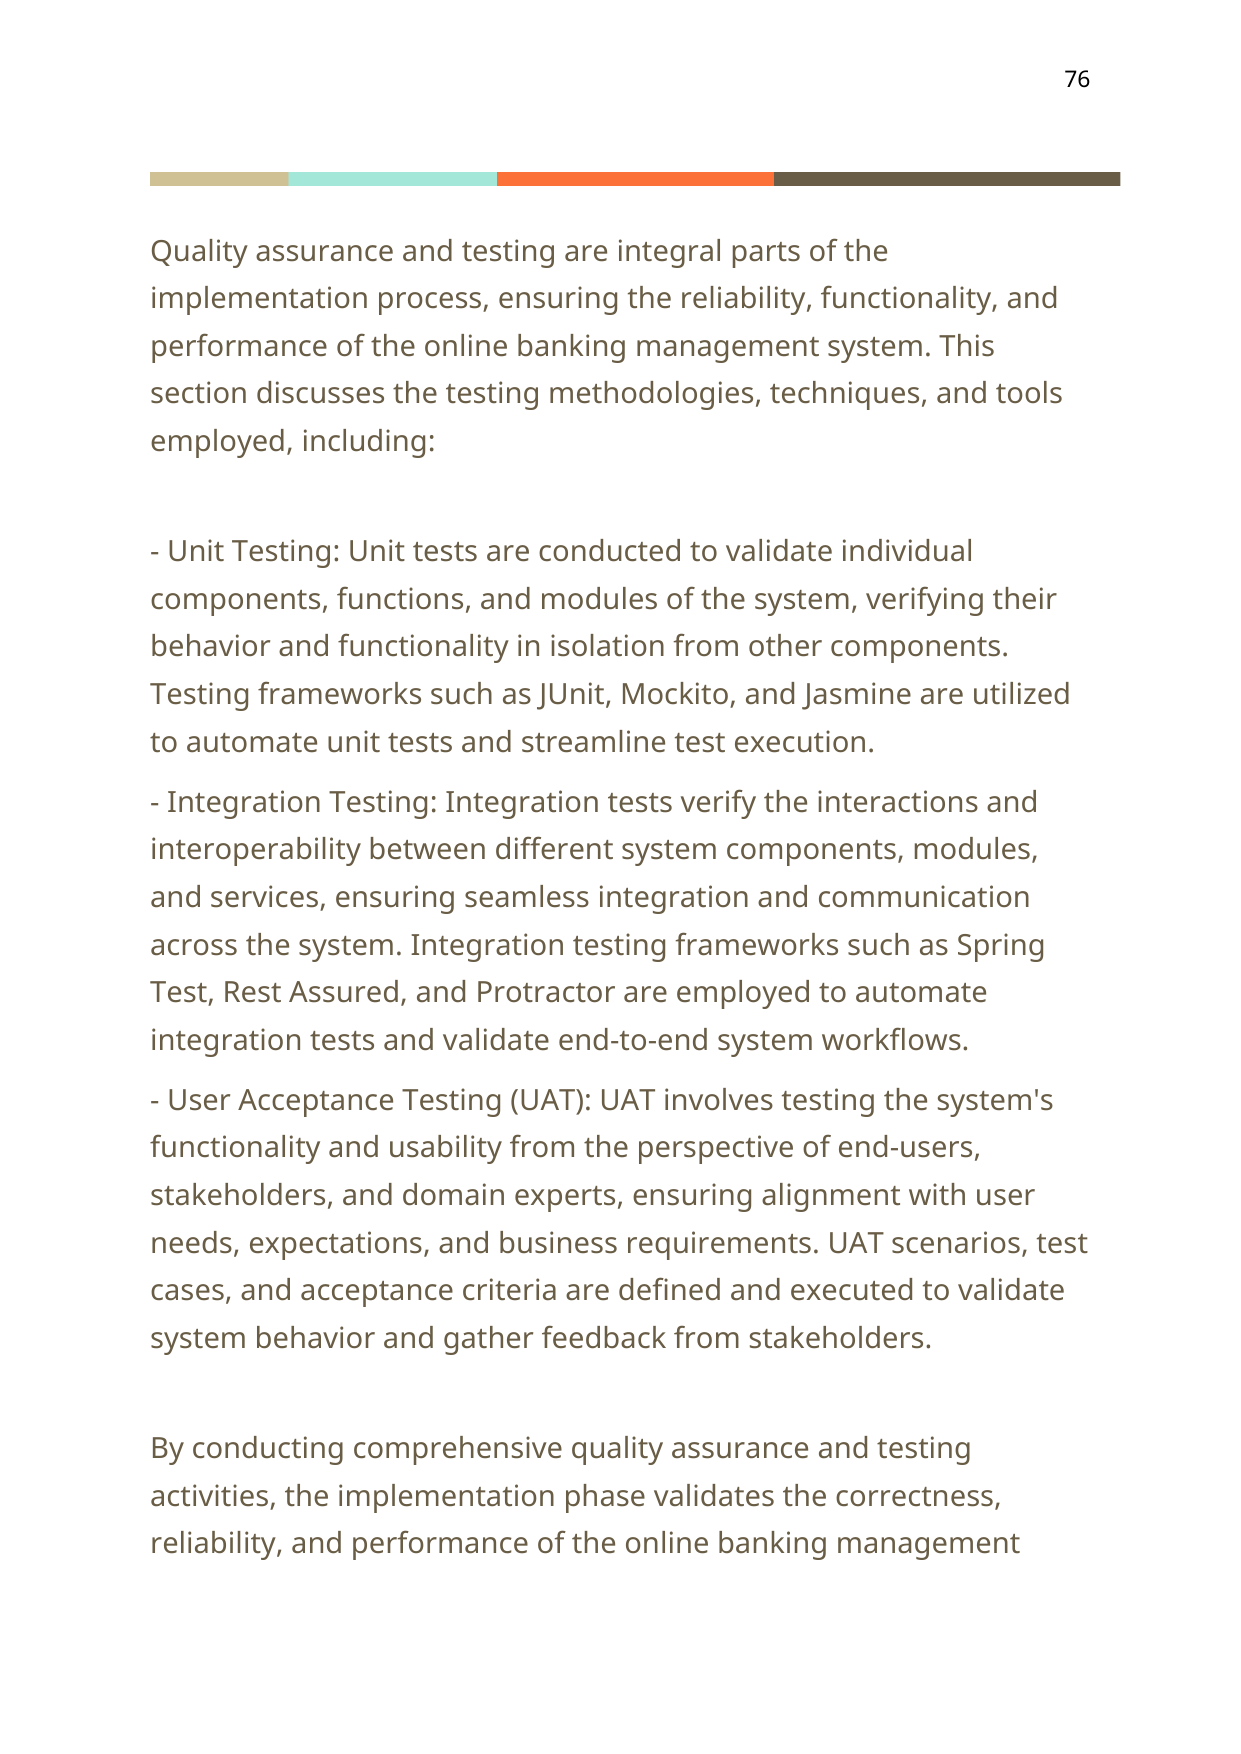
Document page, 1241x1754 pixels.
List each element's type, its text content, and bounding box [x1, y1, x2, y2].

text - Unit Testing: Unit tests are conducted to validate individual components, functions, and modules of the system, verifying their behavior and functionality in isolation from other components. Testing frameworks such as JUnit, Mockito, and Jasmine are utilized to automate unit tests and streamline test execution. [150, 530, 1090, 761]
text - User Acceptance Testing (UAT): UAT involves testing the system's functionality and usability from the perspective of end-users, stakeholders, and domain experts, ensuring alignment with user needs, expectations, and business requirements. UAT scenarios, test cases, and acceptance criteria are defined and executed to validate system behavior and gather feedback from stakeholders. [150, 1079, 1090, 1357]
text - Integration Testing: Integration tests verify the interactions and interoperability between different system components, modules, and services, ensuring seamless integration and communication across the system. Integration testing frameworks such as Spring Test, Rest Assured, and Protractor are employed to automate integration tests and validate end-to-end system workflows. [150, 781, 1090, 1059]
text Quality assurance and testing are integral parts of the implementation process, ensuring the reliability, functionality, and performance of the online banking management system. This section discusses the testing methodologies, techniques, and tools employed, including: [150, 230, 1090, 460]
picture [150, 172, 1121, 186]
